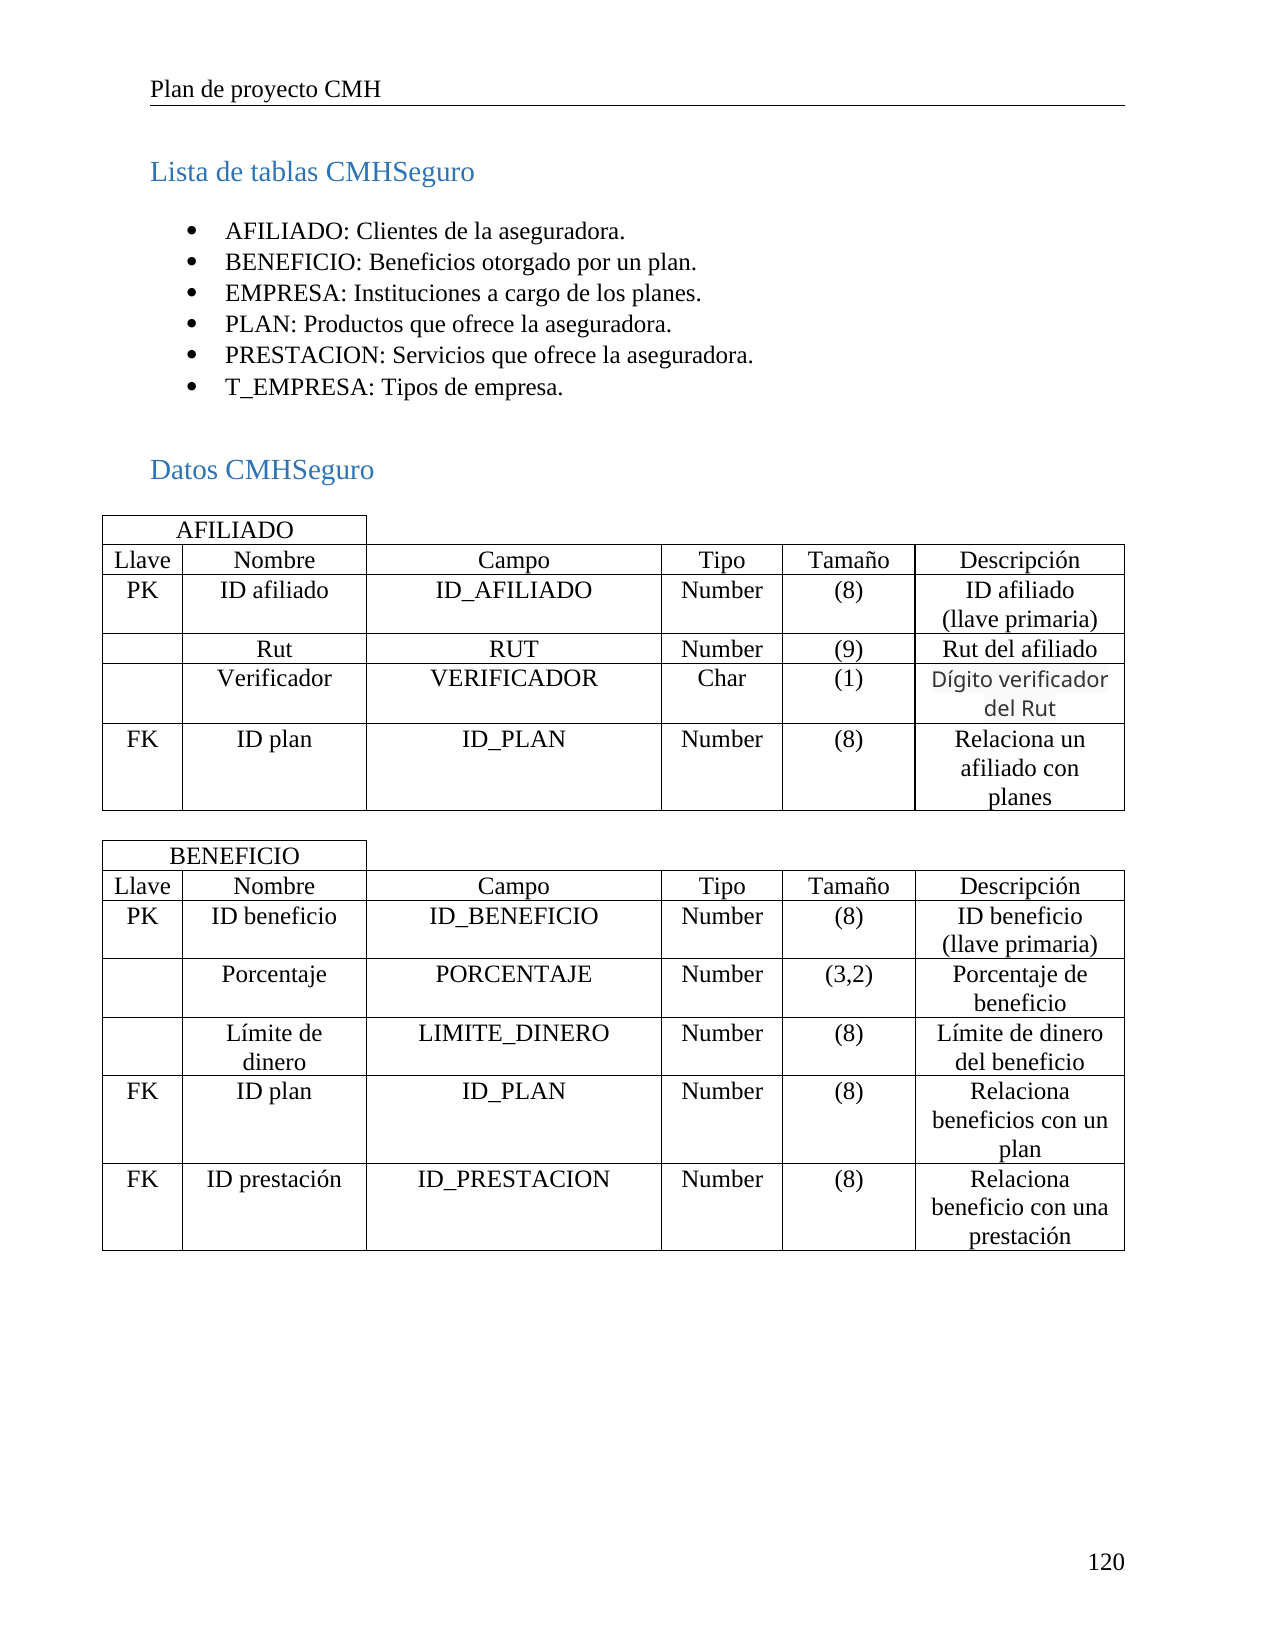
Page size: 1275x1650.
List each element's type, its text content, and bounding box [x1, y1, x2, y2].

list AFILIADO: Clientes de la aseguradora. [187, 216, 1125, 245]
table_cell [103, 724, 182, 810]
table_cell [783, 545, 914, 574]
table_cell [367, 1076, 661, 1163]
list BENEFICIO: Beneficios otorgado por un plan. [187, 247, 1125, 276]
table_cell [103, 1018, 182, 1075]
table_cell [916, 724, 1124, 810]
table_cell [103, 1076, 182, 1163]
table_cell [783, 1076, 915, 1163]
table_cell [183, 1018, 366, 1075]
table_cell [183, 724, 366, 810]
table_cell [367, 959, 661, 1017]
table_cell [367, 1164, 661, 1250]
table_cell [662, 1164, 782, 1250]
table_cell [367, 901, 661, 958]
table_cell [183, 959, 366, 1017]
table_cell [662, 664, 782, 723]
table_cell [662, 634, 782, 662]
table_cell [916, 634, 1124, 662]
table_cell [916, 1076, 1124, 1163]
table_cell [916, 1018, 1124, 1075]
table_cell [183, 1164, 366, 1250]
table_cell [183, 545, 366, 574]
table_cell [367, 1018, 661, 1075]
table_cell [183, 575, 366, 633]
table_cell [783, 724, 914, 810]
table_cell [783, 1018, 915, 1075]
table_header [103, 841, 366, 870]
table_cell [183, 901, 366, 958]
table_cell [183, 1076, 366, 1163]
list PLAN: Productos que ofrece la aseguradora. [187, 309, 1125, 338]
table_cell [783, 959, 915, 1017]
list EMPRESA: Instituciones a cargo de los planes. [187, 278, 1125, 307]
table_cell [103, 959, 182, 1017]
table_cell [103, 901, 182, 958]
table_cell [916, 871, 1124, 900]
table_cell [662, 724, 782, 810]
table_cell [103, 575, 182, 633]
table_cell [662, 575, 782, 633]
list PRESTACION: Servicios que ofrece la aseguradora. [187, 341, 1125, 369]
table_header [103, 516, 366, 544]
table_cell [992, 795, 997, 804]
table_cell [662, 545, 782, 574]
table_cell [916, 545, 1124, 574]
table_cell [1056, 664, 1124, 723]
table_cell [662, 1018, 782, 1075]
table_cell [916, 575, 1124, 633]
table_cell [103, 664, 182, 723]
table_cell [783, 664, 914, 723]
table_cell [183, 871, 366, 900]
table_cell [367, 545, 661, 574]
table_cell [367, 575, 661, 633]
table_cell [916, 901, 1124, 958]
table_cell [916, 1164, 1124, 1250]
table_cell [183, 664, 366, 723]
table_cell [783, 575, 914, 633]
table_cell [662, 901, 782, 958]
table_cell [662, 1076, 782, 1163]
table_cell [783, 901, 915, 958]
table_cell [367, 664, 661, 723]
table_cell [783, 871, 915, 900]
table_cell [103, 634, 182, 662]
subtitle Lista de tablas CMHSeguro [150, 154, 1125, 188]
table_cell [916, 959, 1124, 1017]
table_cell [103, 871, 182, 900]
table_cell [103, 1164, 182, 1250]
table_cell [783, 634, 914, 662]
list T_EMPRESA: Tipos de empresa. [187, 372, 1125, 400]
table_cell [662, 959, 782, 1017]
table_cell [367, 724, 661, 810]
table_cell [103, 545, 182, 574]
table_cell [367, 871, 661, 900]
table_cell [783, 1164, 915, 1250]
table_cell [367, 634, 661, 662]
subtitle Datos CMHSeguro [150, 452, 1125, 486]
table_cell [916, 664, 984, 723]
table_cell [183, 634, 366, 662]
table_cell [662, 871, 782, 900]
